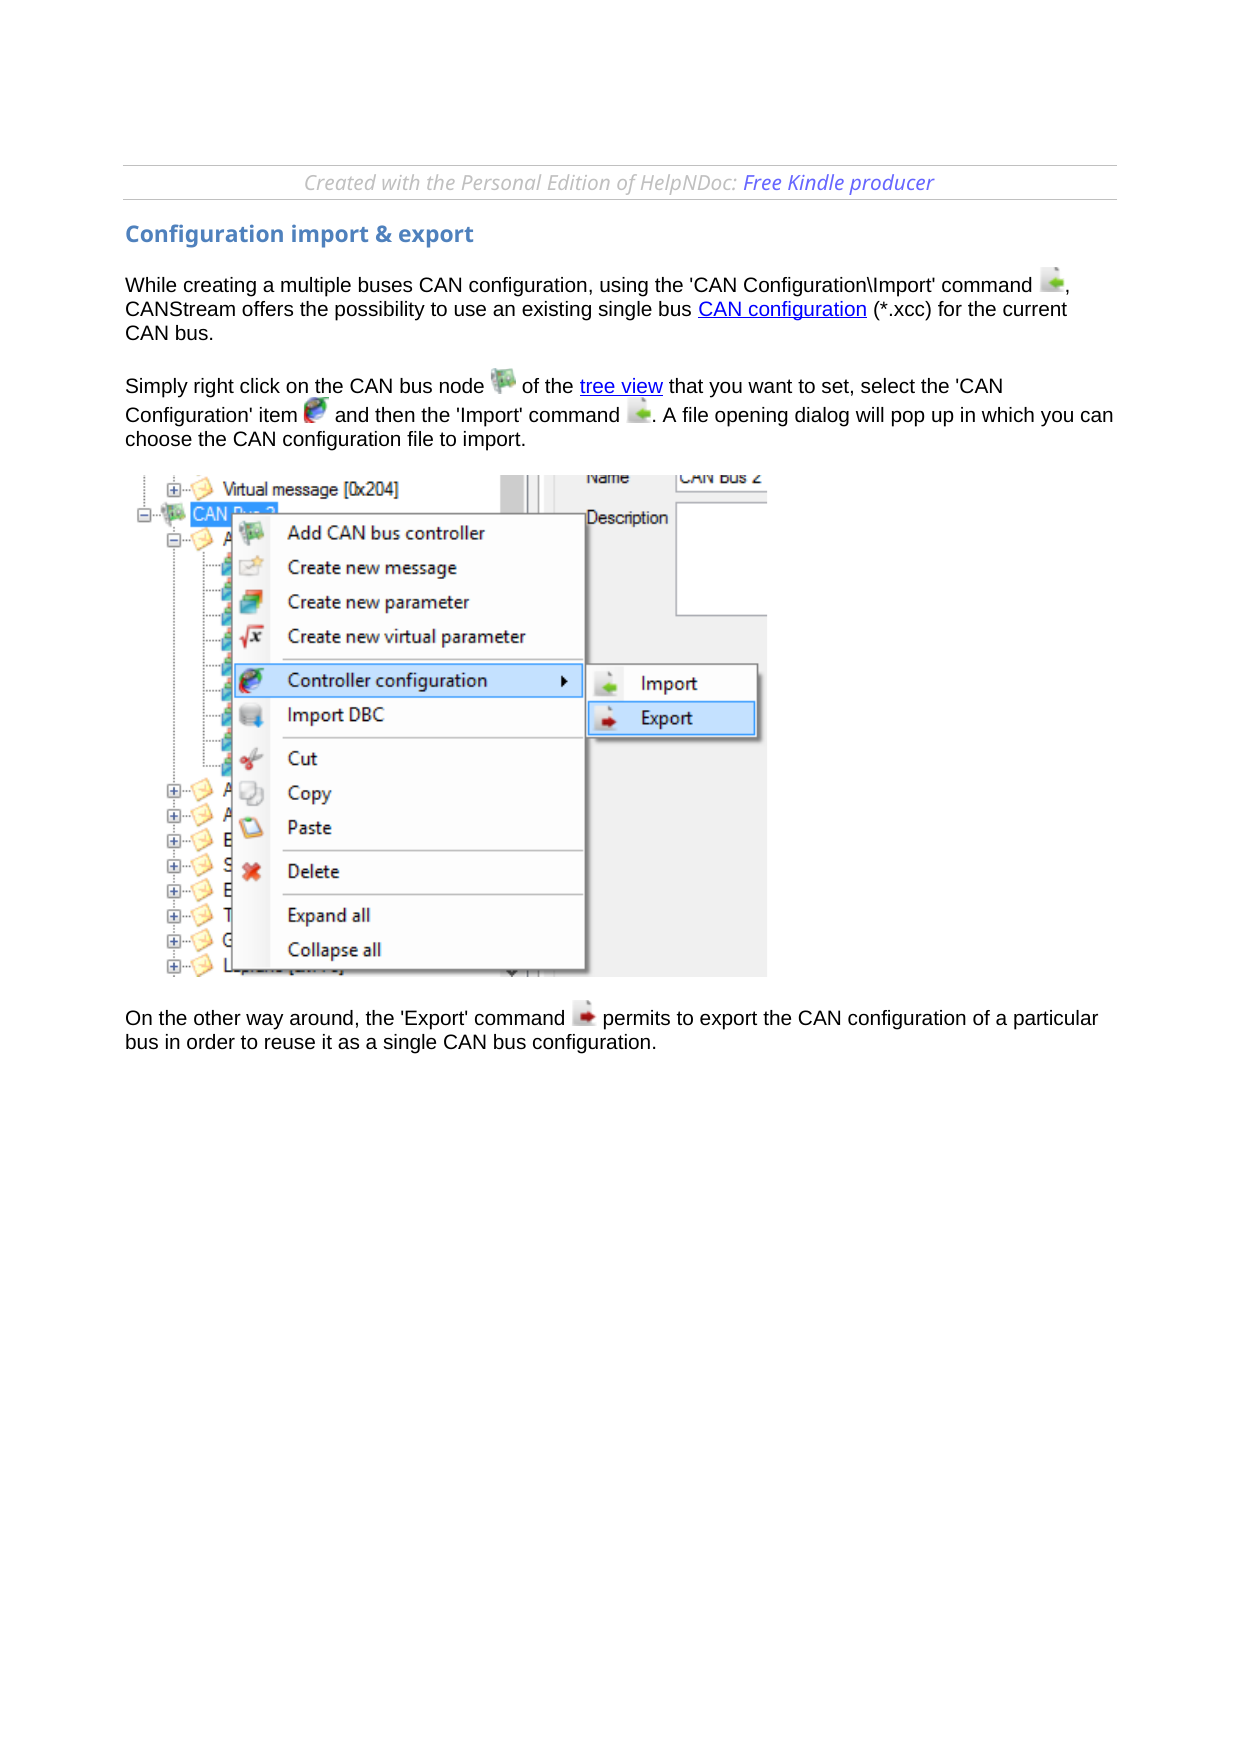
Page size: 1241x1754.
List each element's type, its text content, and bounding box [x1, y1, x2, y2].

picture [626, 397, 652, 423]
text Configuration import & export [123, 216, 1117, 251]
picture [125, 475, 768, 977]
picture [1039, 267, 1065, 292]
picture [571, 1000, 597, 1026]
text Simply right click on the CAN bus node of the tree view that you want to set, select the 'CAN Configuration' item and then the 'Import' command . A file opening dialog will pop up in which you can choose the CAN configuration file to import. [125, 368, 1115, 451]
text While creating a multiple buses CAN configuration, using the 'CAN Configuration\Import' command , CANStream offers the possibility to use an existing single bus CAN configuration (*.xcc) for the current CAN bus. [125, 267, 1115, 344]
picture [303, 397, 329, 423]
text Created with the Personal Edition of HelpNDoc: Free Kindle producer [123, 166, 1117, 199]
text On the other way around, the 'Export' command permits to export the CAN configuration of a particular bus in order to reuse it as a single CAN bus configuration. [125, 1000, 1115, 1054]
picture [490, 368, 516, 394]
